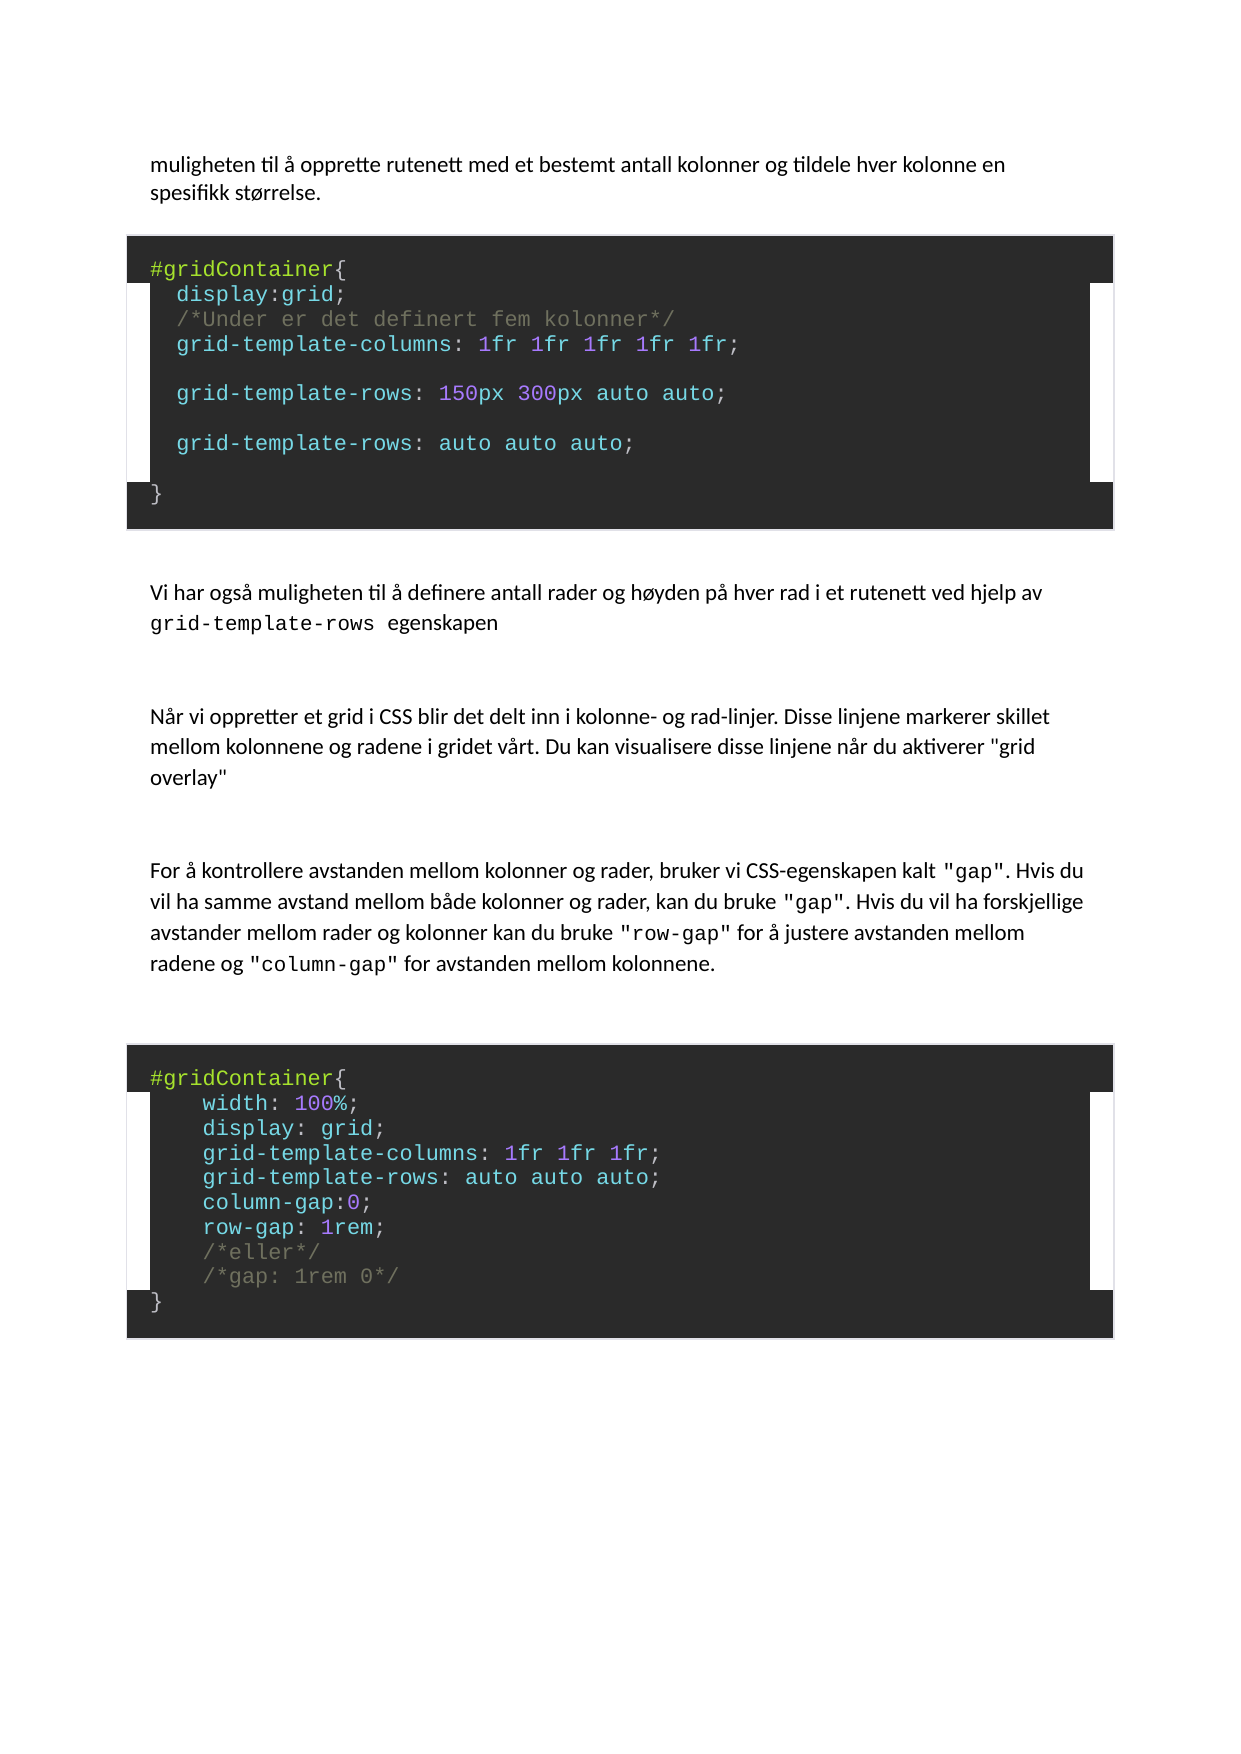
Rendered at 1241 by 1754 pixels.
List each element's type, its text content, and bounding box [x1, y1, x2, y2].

text grid-template-columns: 1fr 1fr 1fr 1fr 1fr; [150, 333, 1090, 358]
text display:grid; [150, 283, 1090, 308]
text grid-template-rows: auto auto auto; [150, 1167, 1090, 1191]
text /*Under er det definert fem kolonner*/ [150, 308, 1090, 333]
text display: grid; [150, 1117, 1090, 1142]
text width: 100%; [150, 1092, 1090, 1117]
text row-gap: 1rem; [150, 1216, 1090, 1241]
text grid-template-rows: auto auto auto; [150, 432, 1090, 457]
text column-gap:0; [150, 1191, 1090, 1216]
text } [127, 1266, 1113, 1338]
text #gridContainer{ [127, 236, 1113, 283]
text #gridContainer{ [127, 1045, 1113, 1092]
text grid-template-rows: 150px 300px auto auto; [150, 382, 1090, 407]
text /*eller*/ [150, 1241, 1090, 1266]
text For å kontrollere avstanden mellom kolonner og rader, bruker vi CSS-egenskapen kalt "gap". Hvis du vil ha samme avstand mellom både kolonner og rader, kan du bruke "gap". Hvis du vil ha forskjellige avstander mellom rader og kolonner kan du bruke "row-gap" for å justere avstanden mellom radene og "column-gap" for avstanden mellom kolonnene. [150, 856, 1090, 977]
text Vi har også muligheten til å definere antall rader og høyden på hver rad i et rutenett ved hjelp av grid-template-rows egenskapen [150, 578, 1090, 637]
text grid-template-columns: 1fr 1fr 1fr; [150, 1142, 1090, 1167]
text muligheten til å opprette rutenett med et bestemt antall kolonner og tildele hver kolonne en spesifikk størrelse. [150, 150, 1090, 206]
text } [127, 457, 1113, 529]
text Når vi oppretter et grid i CSS blir det delt inn i kolonne- og rad-linjer. Disse linjene markerer skillet mellom kolonnene og radene i gridet vårt. Du kan visualisere disse linjene når du aktiverer "grid overlay" [150, 702, 1090, 791]
